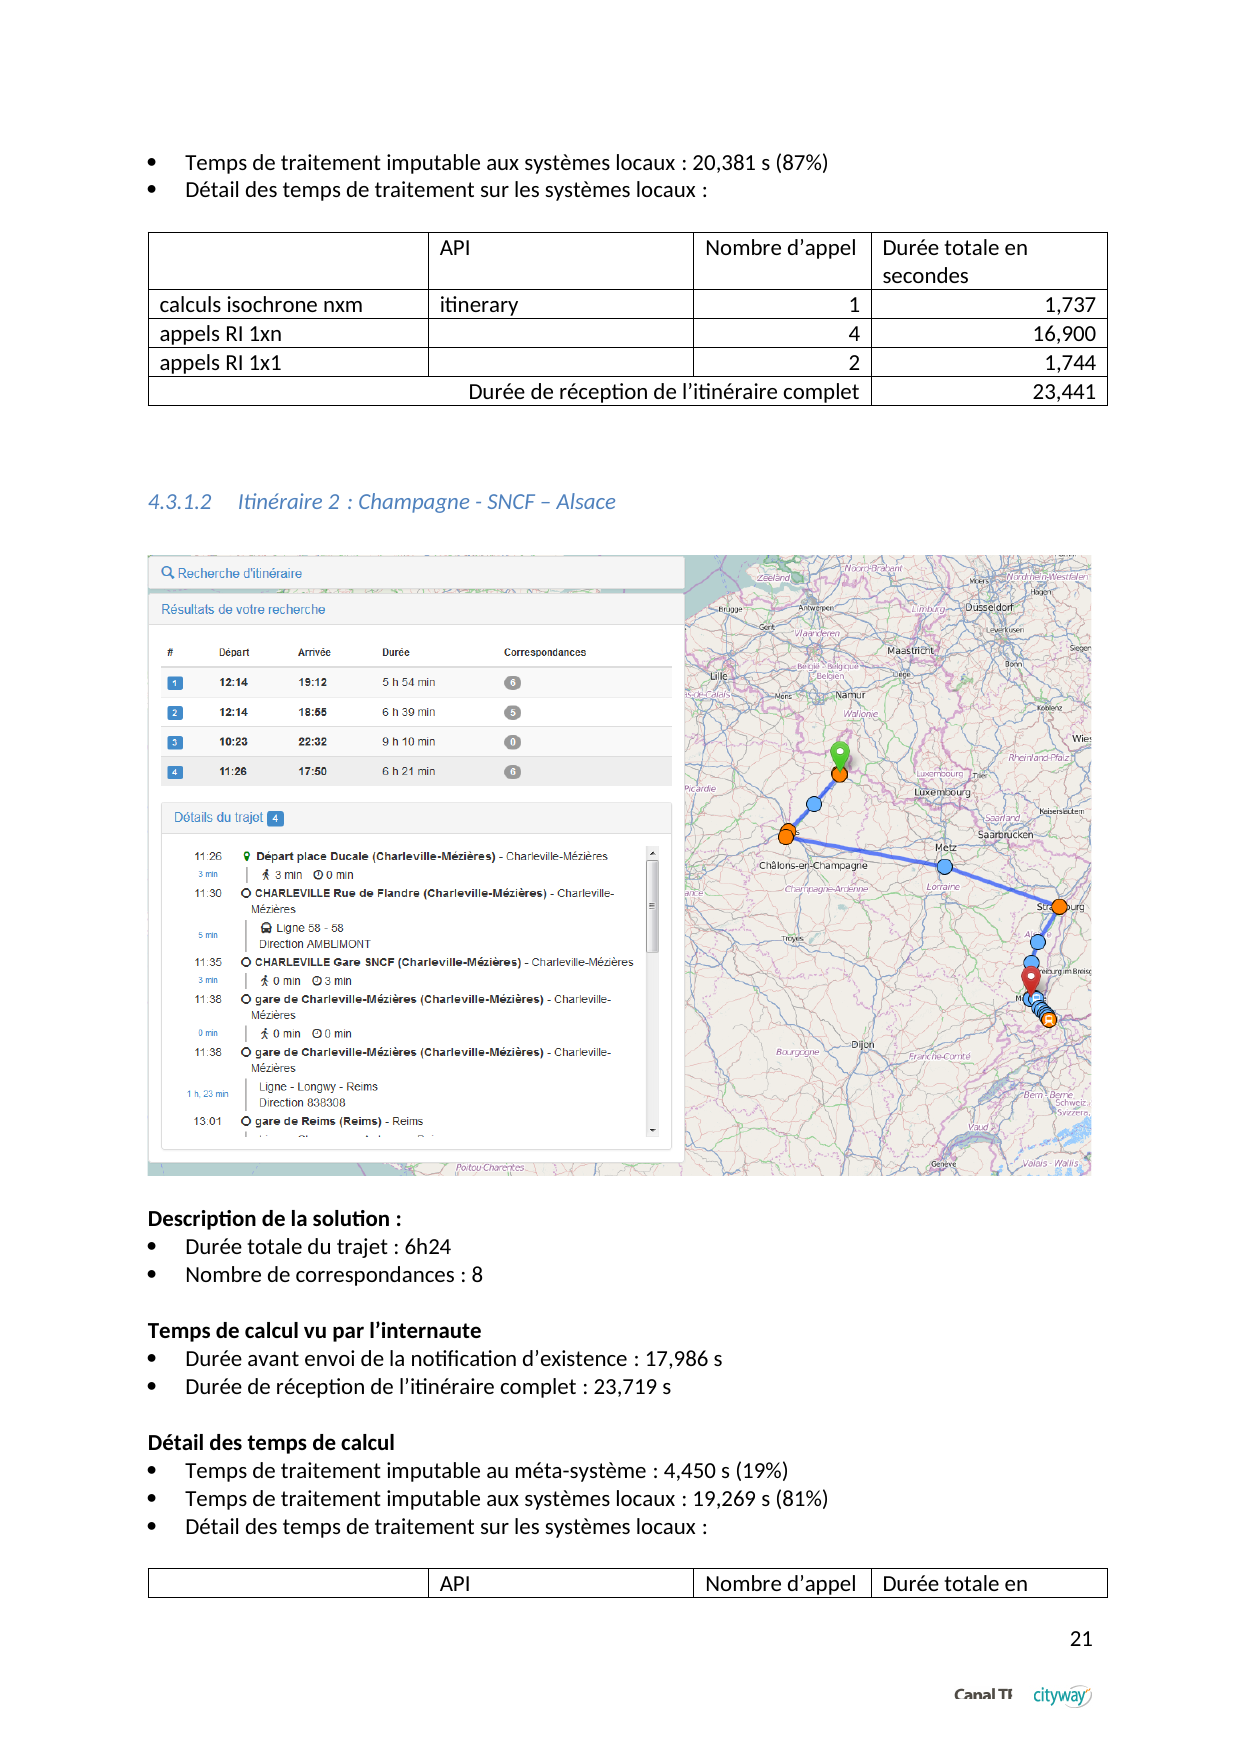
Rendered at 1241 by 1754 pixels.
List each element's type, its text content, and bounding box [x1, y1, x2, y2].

table_cell calculs isochrone nxm [149, 290, 428, 318]
picture [953, 1686, 1013, 1699]
table_cell 2 [694, 348, 871, 376]
table_header API [429, 1569, 693, 1597]
list Nombre de correspondances : 8 [148, 1260, 1093, 1288]
table_cell appels RI 1xn [149, 319, 428, 347]
table_header API [429, 233, 693, 289]
table_header Nombre d’appel [694, 1569, 871, 1597]
list Durée totale du trajet : 6h24 [148, 1232, 1093, 1260]
table_cell 23,441 [872, 377, 1107, 405]
table_cell 1,744 [872, 348, 1107, 376]
table_cell itinerary [429, 290, 693, 318]
text Description de la solution : [148, 1204, 1093, 1232]
picture [147, 555, 1092, 1176]
table_header [149, 233, 428, 289]
table_header [149, 1569, 428, 1597]
table_cell 1,737 [872, 290, 1107, 318]
list Durée avant envoi de la notification d’existence : 17,986 s [148, 1344, 1093, 1372]
list Temps de traitement imputable au méta-système : 4,450 s (19%) [148, 1456, 1093, 1484]
table_cell [429, 348, 693, 376]
table_cell [429, 319, 693, 347]
list Temps de traitement imputable aux systèmes locaux : 19,269 s (81%) [148, 1484, 1093, 1512]
table_cell 4 [694, 319, 871, 347]
list Détail des temps de traitement sur les systèmes locaux : [148, 176, 1093, 204]
table_header Durée totale en secondes [872, 233, 1107, 289]
subtitle Itinéraire 2 : Champagne - SNCF – Alsace [148, 487, 1093, 515]
text Temps de calcul vu par l’internaute [148, 1316, 1093, 1344]
table_cell appels RI 1x1 [149, 348, 428, 376]
list Temps de traitement imputable aux systèmes locaux : 20,381 s (87%) [148, 148, 1093, 176]
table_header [872, 1569, 1107, 1597]
picture [1028, 1677, 1095, 1711]
text Détail des temps de calcul [148, 1428, 1093, 1456]
table_cell Durée de réception de l’itinéraire complet [149, 377, 871, 405]
table_cell 16,900 [872, 319, 1107, 347]
list Détail des temps de traitement sur les systèmes locaux : [148, 1512, 1093, 1540]
list Durée de réception de l’itinéraire complet : 23,719 s [148, 1372, 1093, 1400]
table_header Nombre d’appel [694, 233, 871, 289]
table_cell 1 [694, 290, 871, 318]
